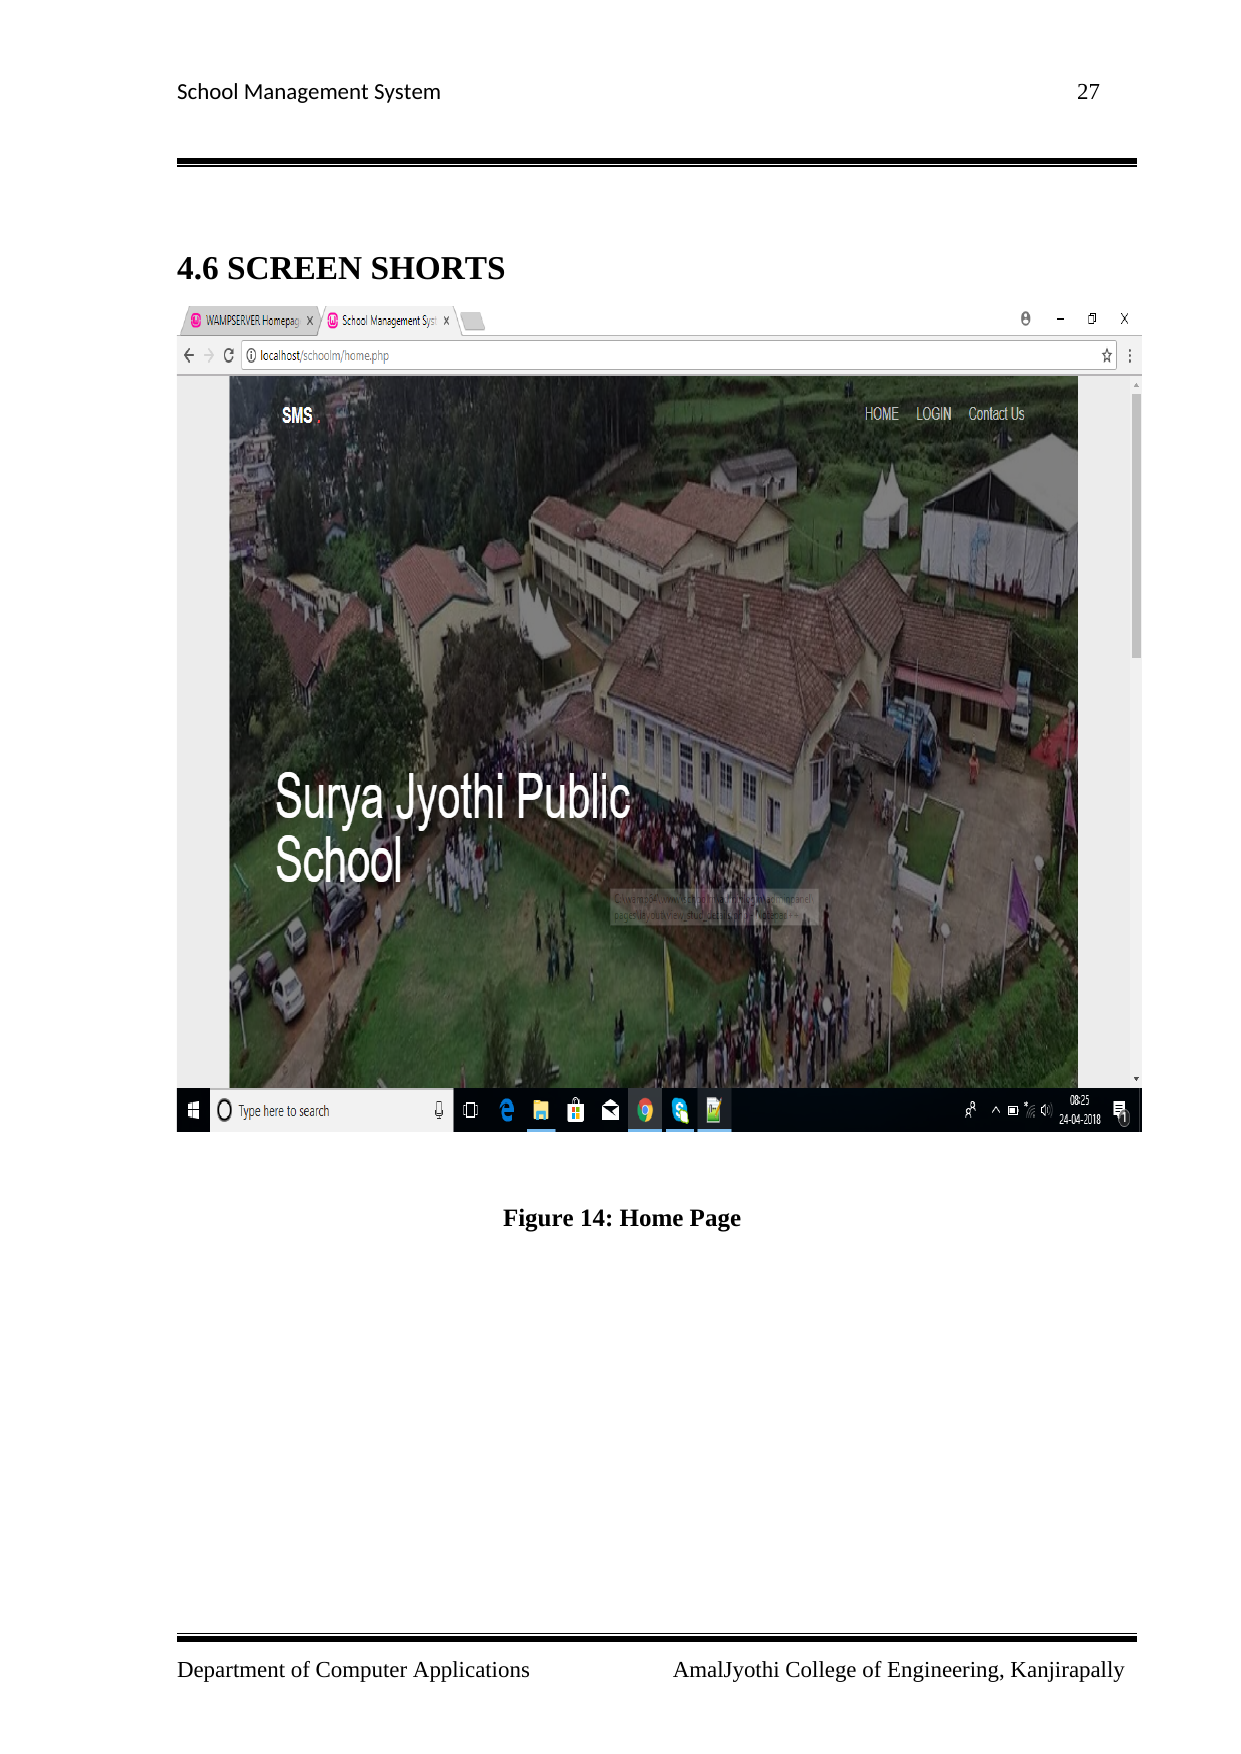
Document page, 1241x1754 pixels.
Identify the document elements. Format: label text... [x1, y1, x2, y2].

picture [176, 306, 1142, 1132]
text Figure 14: Home Page [177, 1203, 1130, 1232]
text 4.6 SCREEN SHORTS [177, 248, 636, 287]
